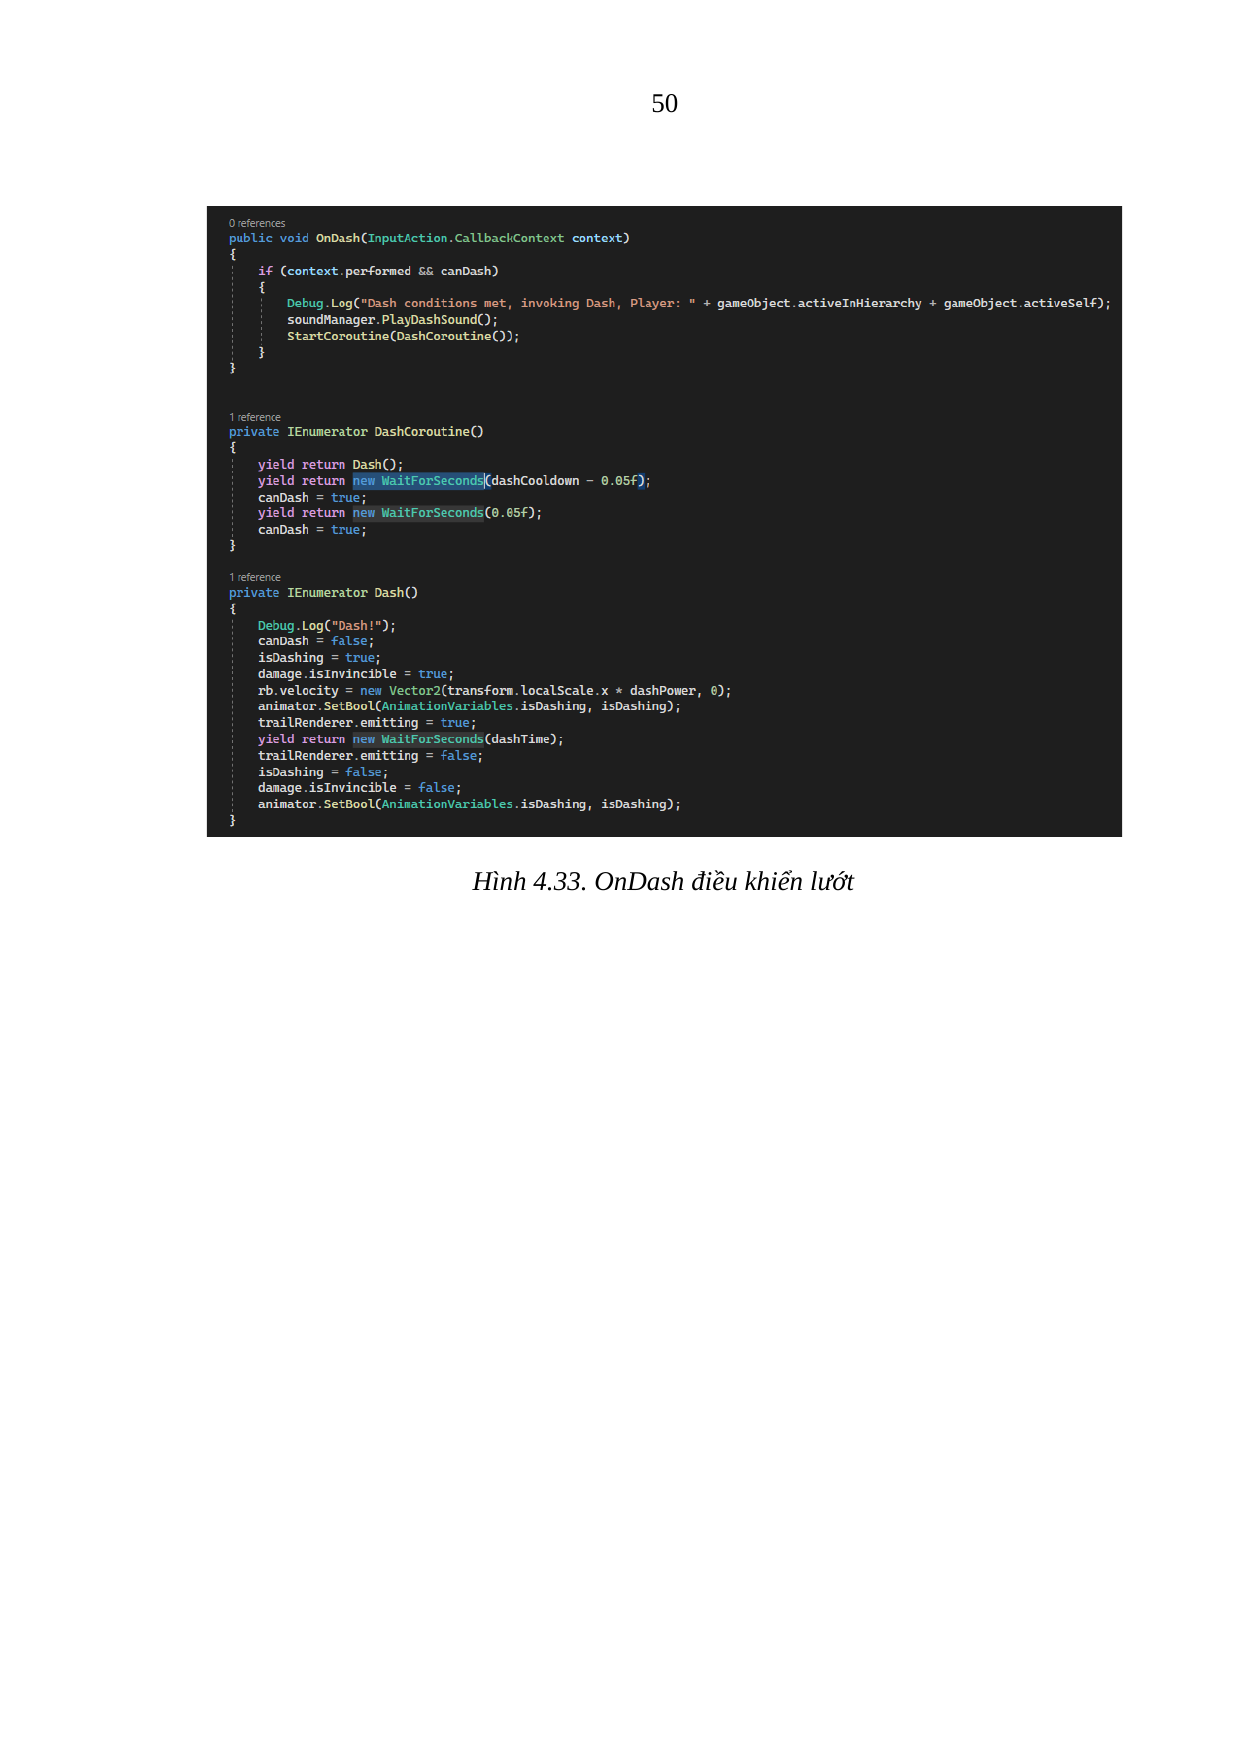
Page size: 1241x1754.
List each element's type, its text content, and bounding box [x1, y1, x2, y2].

picture [206, 206, 1123, 837]
